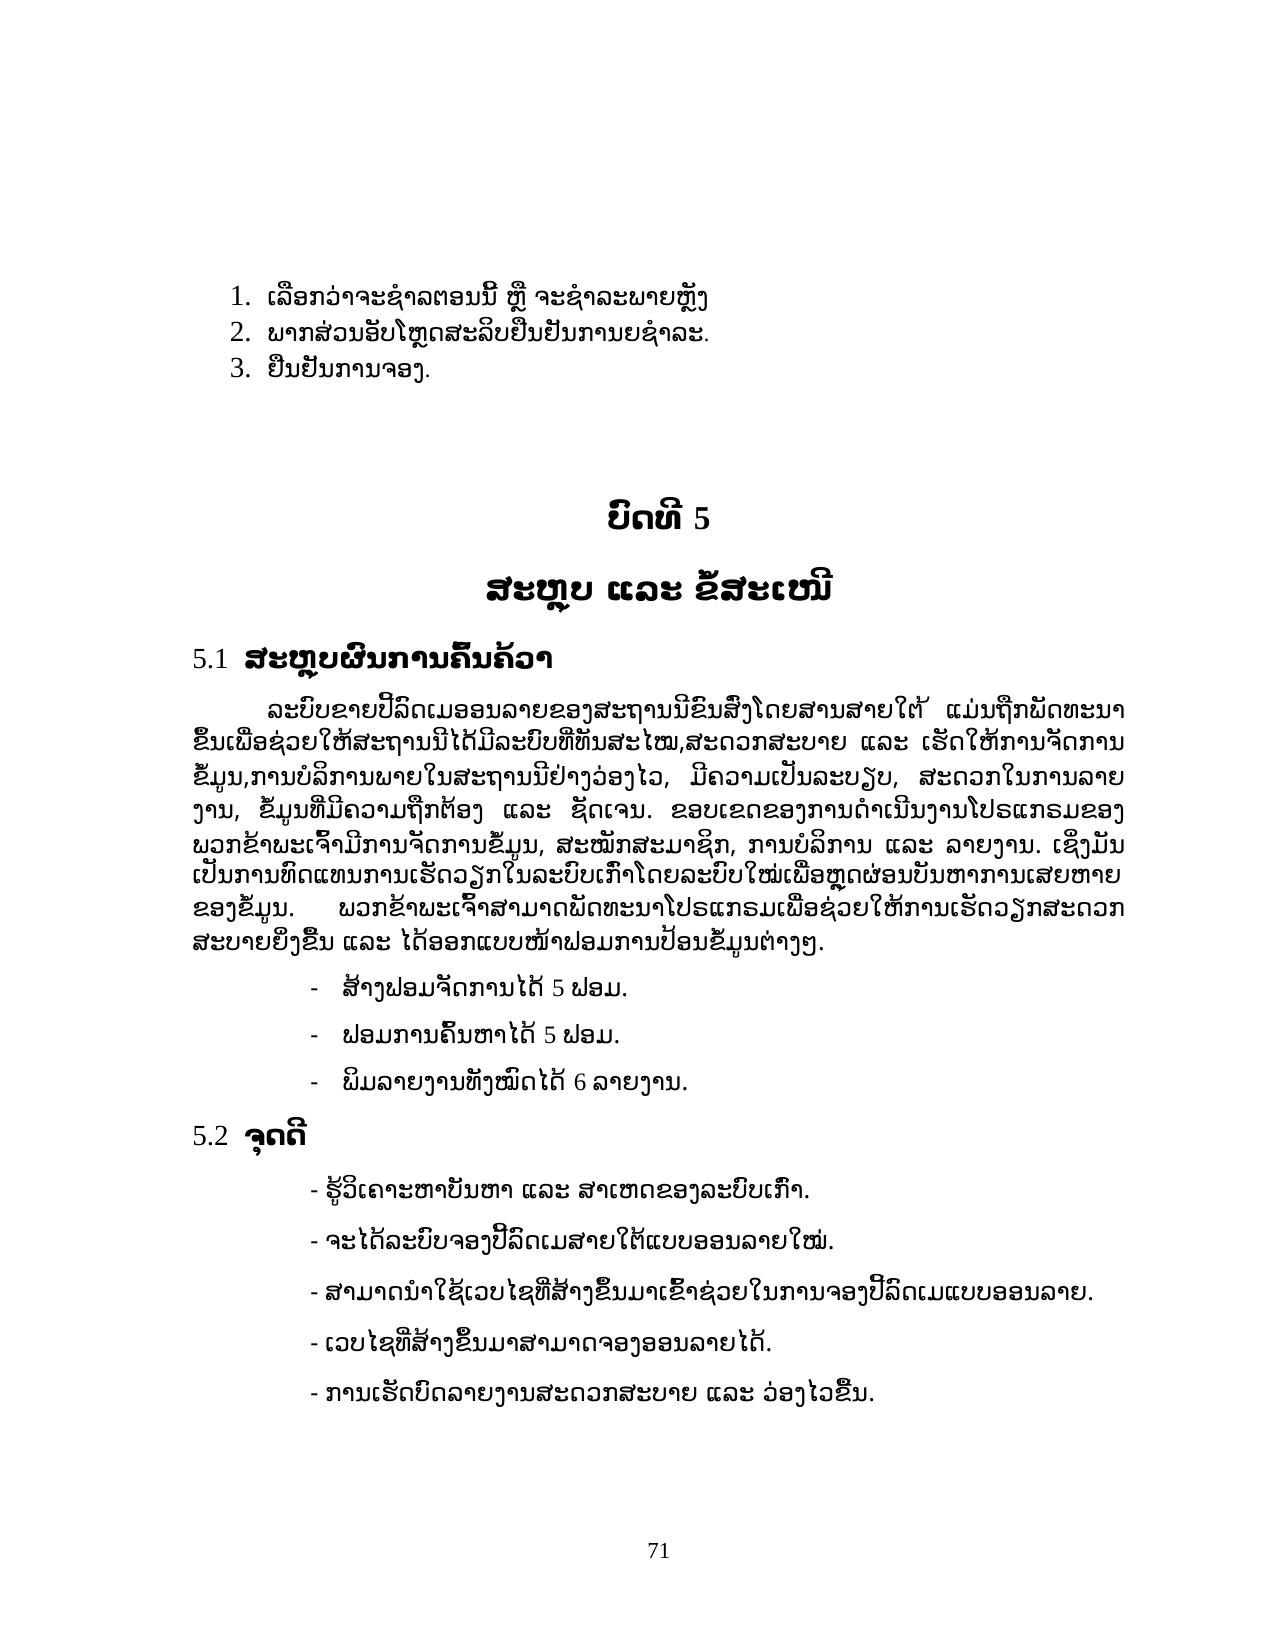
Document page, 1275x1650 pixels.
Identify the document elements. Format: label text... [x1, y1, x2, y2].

text - ການເຮັດບົດລາຍງານສະດວກສະບາຍ ແລະ ວ່ອງໄວຂື້ນ. [310, 1375, 1125, 1409]
text - ເວບໄຊທີ່ສ້າງຂຶ້ນມາສາມາດຈອງອອນລາຍໄດ້. [310, 1324, 1125, 1358]
subtitle ສະຫຼຸບ ແລະ ຂໍ້ສະເໜີ [192, 570, 1125, 609]
subtitle 5.2 ຈຸດດີ [192, 1118, 1125, 1152]
list ພາກສ່ວນອັບໂຫຼດສະລິບຢືນຢັນການຍຊໍາລະ. [229, 314, 1125, 347]
text - ສາມາດນໍາໃຊ້ເວບໄຊທີ່ສ້າງຂຶ້ນມາເຂົ້າຊ່ວຍໃນການຈອງປີ້ລົດເມແບບອອນລາຍ. [310, 1273, 1125, 1308]
list ເລືອກວ່າຈະຊຳລຕອນນີ້ ຫຼື ຈະຊຳລະພາຍຫຼັງ [229, 278, 1125, 311]
text - ພິມລາຍງານທັງໝົດໄດ້ 6 ລາຍງານ. [310, 1063, 1125, 1097]
list ຢືນຢັນການຈອງ. [229, 350, 1125, 383]
text - ຮູ້ວິເຄາະຫາບັນຫາ ແລະ ສາເຫດຂອງລະບົບເກົ່າ. [310, 1172, 1125, 1206]
subtitle 5.1 ສະຫຼຸບຜົນການຄົ້ນຄ້ວາ [192, 641, 1125, 675]
text - ຟອມການຄົ້ນຫາໄດ້ 5 ຟອມ. [310, 1017, 1125, 1051]
text - ຈະໄດ້ລະບົບຈອງປີ້ລົດເມສາຍໃຕ້ແບບອອນລາຍໃໝ່. [310, 1223, 1125, 1257]
text - ສ້າງຟອມຈັດການໄດ້ 5 ຟອມ. [310, 970, 1125, 1004]
subtitle ບົດທີ 5 [192, 498, 1125, 538]
text ລະບົບຂາຍປີ້ລົດເມອອນລາຍຂອງສະຖານນີຂົນສົ່ງໂດຍສານສາຍໃຕ້ ແມ່ນຖືກພັດທະນາຂຶ້ນເພື່ອຊ່ວຍໃຫ້ສະຖານນີໄດ້ມີລະບົບທີ່ທັນສະໄໝ,ສະດວກສະບາຍ ແລະ ເຮັດໃຫ້ການຈັດການຂໍ້ມູນ,ການບໍລິການພາຍໃນສະຖານນີຢ່າງວ່ອງໄວ, ມີຄວາມເປັນລະບຽບ, ສະດວກໃນການລາຍງານ, ຂໍ້ມູນທີ່ມີຄວາມຖືກຕ້ອງ ແລະ ຊັດເຈນ. ຂອບເຂດຂອງການດໍາເນີນງານໂປຣແກຣມຂອງພວກຂ້າພະເຈົ້າມີການຈັດການຂໍ້ມູນ, ສະໝັກສະມາຊິກ, ການບໍລິການ ແລະ ລາຍງານ. ເຊິ່ງມັນເປັນການທົດແທນການເຮັດວຽກໃນລະບົບເກົ່າໂດຍລະບົບໃໝ່ເພື່ອຫຼຸດຜ່ອນບັນຫາການເສຍຫາຍຂອງຂໍ້ມູນ. ພວກຂ້າພະເຈົ້າສາມາດພັດທະນາໂປຣແກຣມເພື່ອຊ່ວຍໃຫ້ການເຮັດວຽກສະດວກສະບາຍຍິ່ງຂື້ນ ແລະ ໄດ້ອອກແບບໜ້າຟອມການປ້ອນຂໍ້ມູນຕ່າງໆ. [192, 695, 1125, 958]
